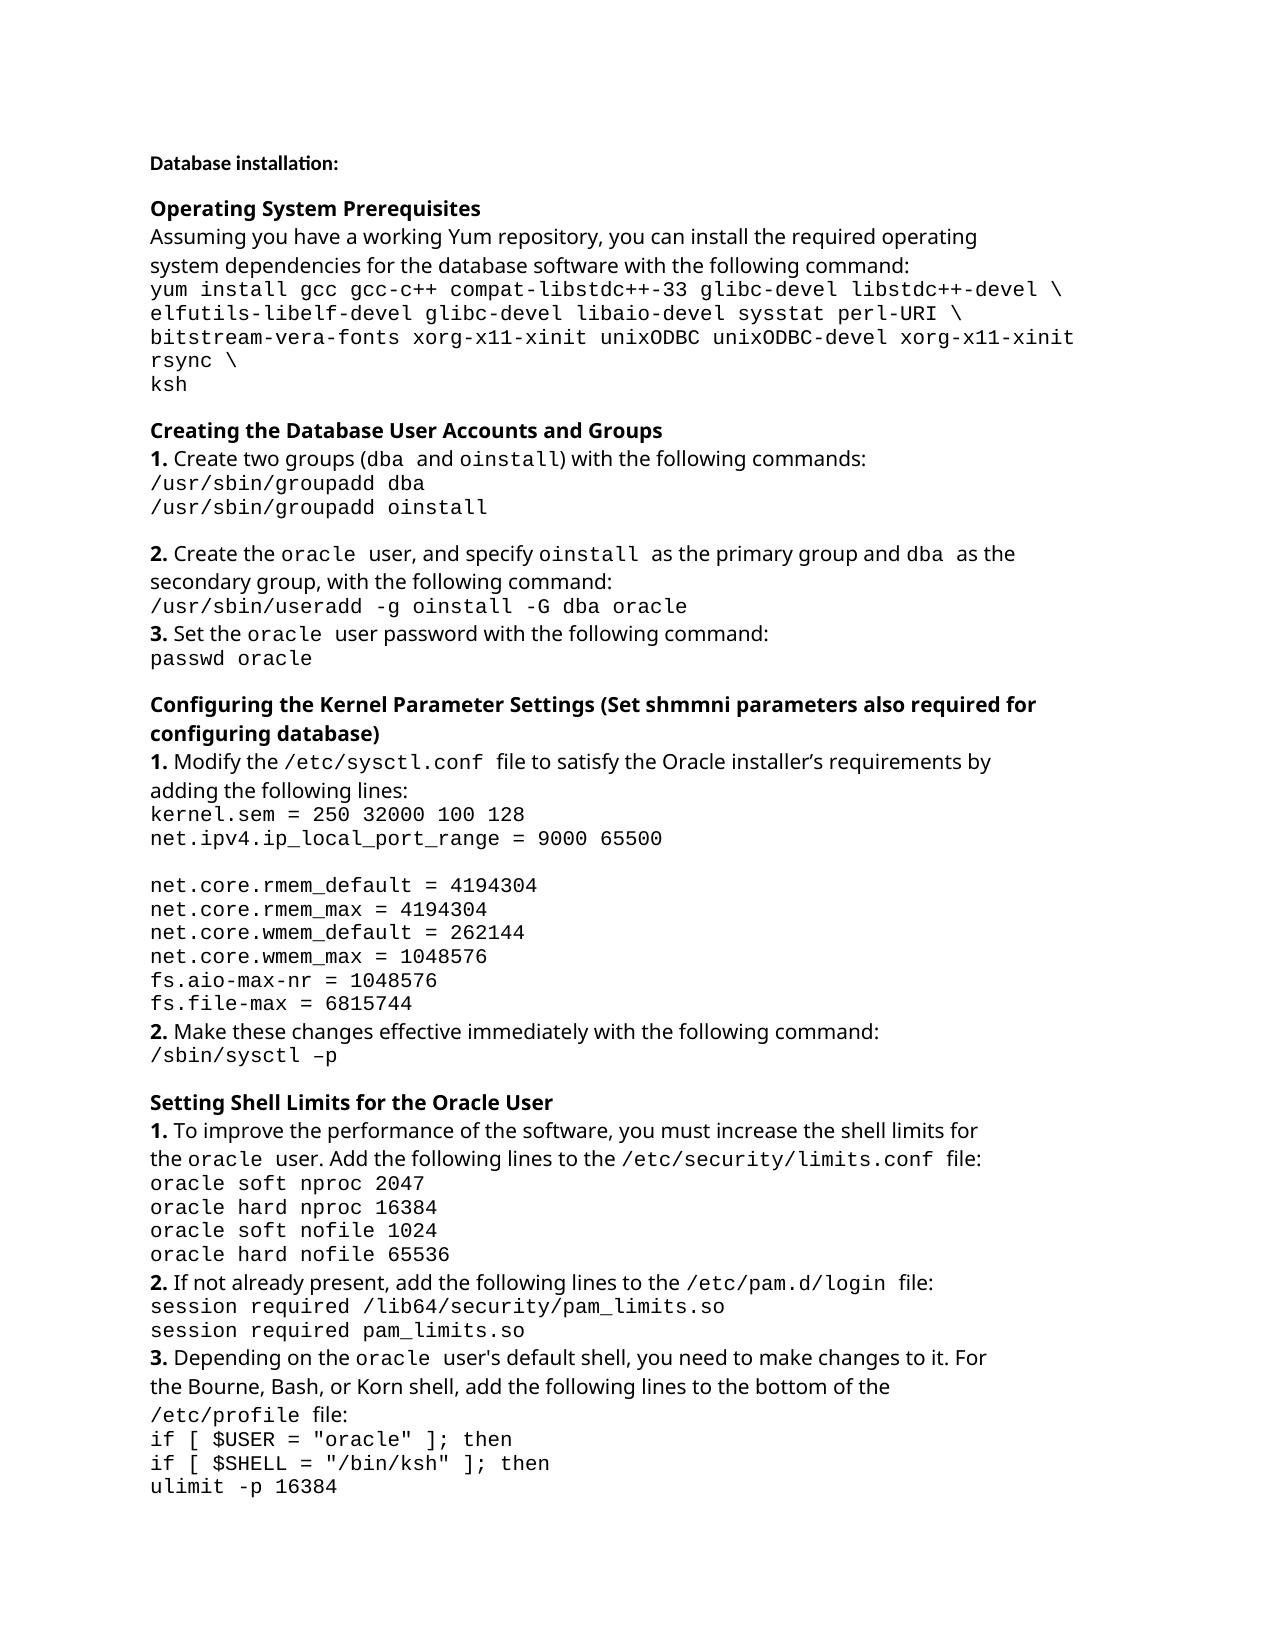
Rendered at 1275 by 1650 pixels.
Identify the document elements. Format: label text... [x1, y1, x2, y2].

text /usr/sbin/groupadd oinstall [150, 497, 1125, 520]
text elfutils-libelf-devel glibc-devel libaio-devel sysstat perl-URI \ [150, 303, 1125, 327]
text secondary group, with the following command: [150, 567, 1125, 596]
text session required pam_limits.so [150, 1320, 1125, 1343]
text 3. Depending on the oracle user's default shell, you need to make changes to it. For [150, 1343, 1125, 1372]
text if [ $SHELL = "/bin/ksh" ]; then [150, 1453, 1125, 1476]
text Operating System Prerequisites [150, 194, 1125, 222]
text system dependencies for the database software with the following command: [150, 251, 1125, 279]
text Configuring the Kernel Parameter Settings (Set shmmni parameters also required for configuring database) [150, 690, 1125, 747]
text fs.aio-max-nr = 1048576 [150, 970, 1125, 993]
text /usr/sbin/groupadd dba [150, 473, 1125, 497]
text adding the following lines: [150, 776, 1125, 804]
text net.core.wmem_default = 262144 [150, 922, 1125, 946]
text Assuming you have a working Yum repository, you can install the required operating [150, 222, 1125, 251]
text net.ipv4.ip_local_port_range = 9000 65500 [150, 828, 1125, 851]
text the oracle user. Add the following lines to the /etc/security/limits.conf file: [150, 1144, 1125, 1173]
text ulimit -p 16384 [150, 1476, 1125, 1500]
text session required /lib64/security/pam_limits.so [150, 1296, 1125, 1320]
text bitstream-vera-fonts xorg-x11-xinit unixODBC unixODBC-devel xorg-x11-xinit rsync \ [150, 327, 1125, 374]
text 1. Create two groups (dba and oinstall) with the following commands: [150, 444, 1125, 473]
text Creating the Database User Accounts and Groups [150, 416, 1125, 444]
text 3. Set the oracle user password with the following command: [150, 619, 1125, 648]
text Setting Shell Limits for the Oracle User [150, 1088, 1125, 1116]
text 2. Create the oracle user, and specify oinstall as the primary group and dba as the [150, 539, 1125, 567]
text fs.file-max = 6815744 [150, 993, 1125, 1017]
text 2. If not already present, add the following lines to the /etc/pam.d/login file: [150, 1268, 1125, 1296]
text net.core.rmem_default = 4194304 [150, 875, 1125, 899]
text 1. Modify the /etc/sysctl.conf file to satisfy the Oracle installer’s requirements by [150, 747, 1125, 776]
text if [ $USER = "oracle" ]; then [150, 1429, 1125, 1453]
text net.core.rmem_max = 4194304 [150, 899, 1125, 922]
text 1. To improve the performance of the software, you must increase the shell limits for [150, 1116, 1125, 1144]
text oracle soft nproc 2047 [150, 1173, 1125, 1197]
text ksh [150, 374, 1125, 398]
text net.core.wmem_max = 1048576 [150, 946, 1125, 970]
text oracle soft nofile 1024 [150, 1220, 1125, 1244]
text /usr/sbin/useradd -g oinstall -G dba oracle [150, 596, 1125, 619]
text oracle hard nofile 65536 [150, 1244, 1125, 1268]
text kernel.sem = 250 32000 100 128 [150, 804, 1125, 828]
text Database installation: [150, 150, 1125, 175]
text the Bourne, Bash, or Korn shell, add the following lines to the bottom of the [150, 1372, 1125, 1400]
text /etc/profile file: [150, 1400, 1125, 1429]
text 2. Make these changes effective immediately with the following command: [150, 1017, 1125, 1045]
text yum install gcc gcc-c++ compat-libstdc++-33 glibc-devel libstdc++-devel \ [150, 279, 1125, 303]
text passwd oracle [150, 648, 1125, 672]
text oracle hard nproc 16384 [150, 1197, 1125, 1220]
text /sbin/sysctl –p [150, 1045, 1125, 1069]
